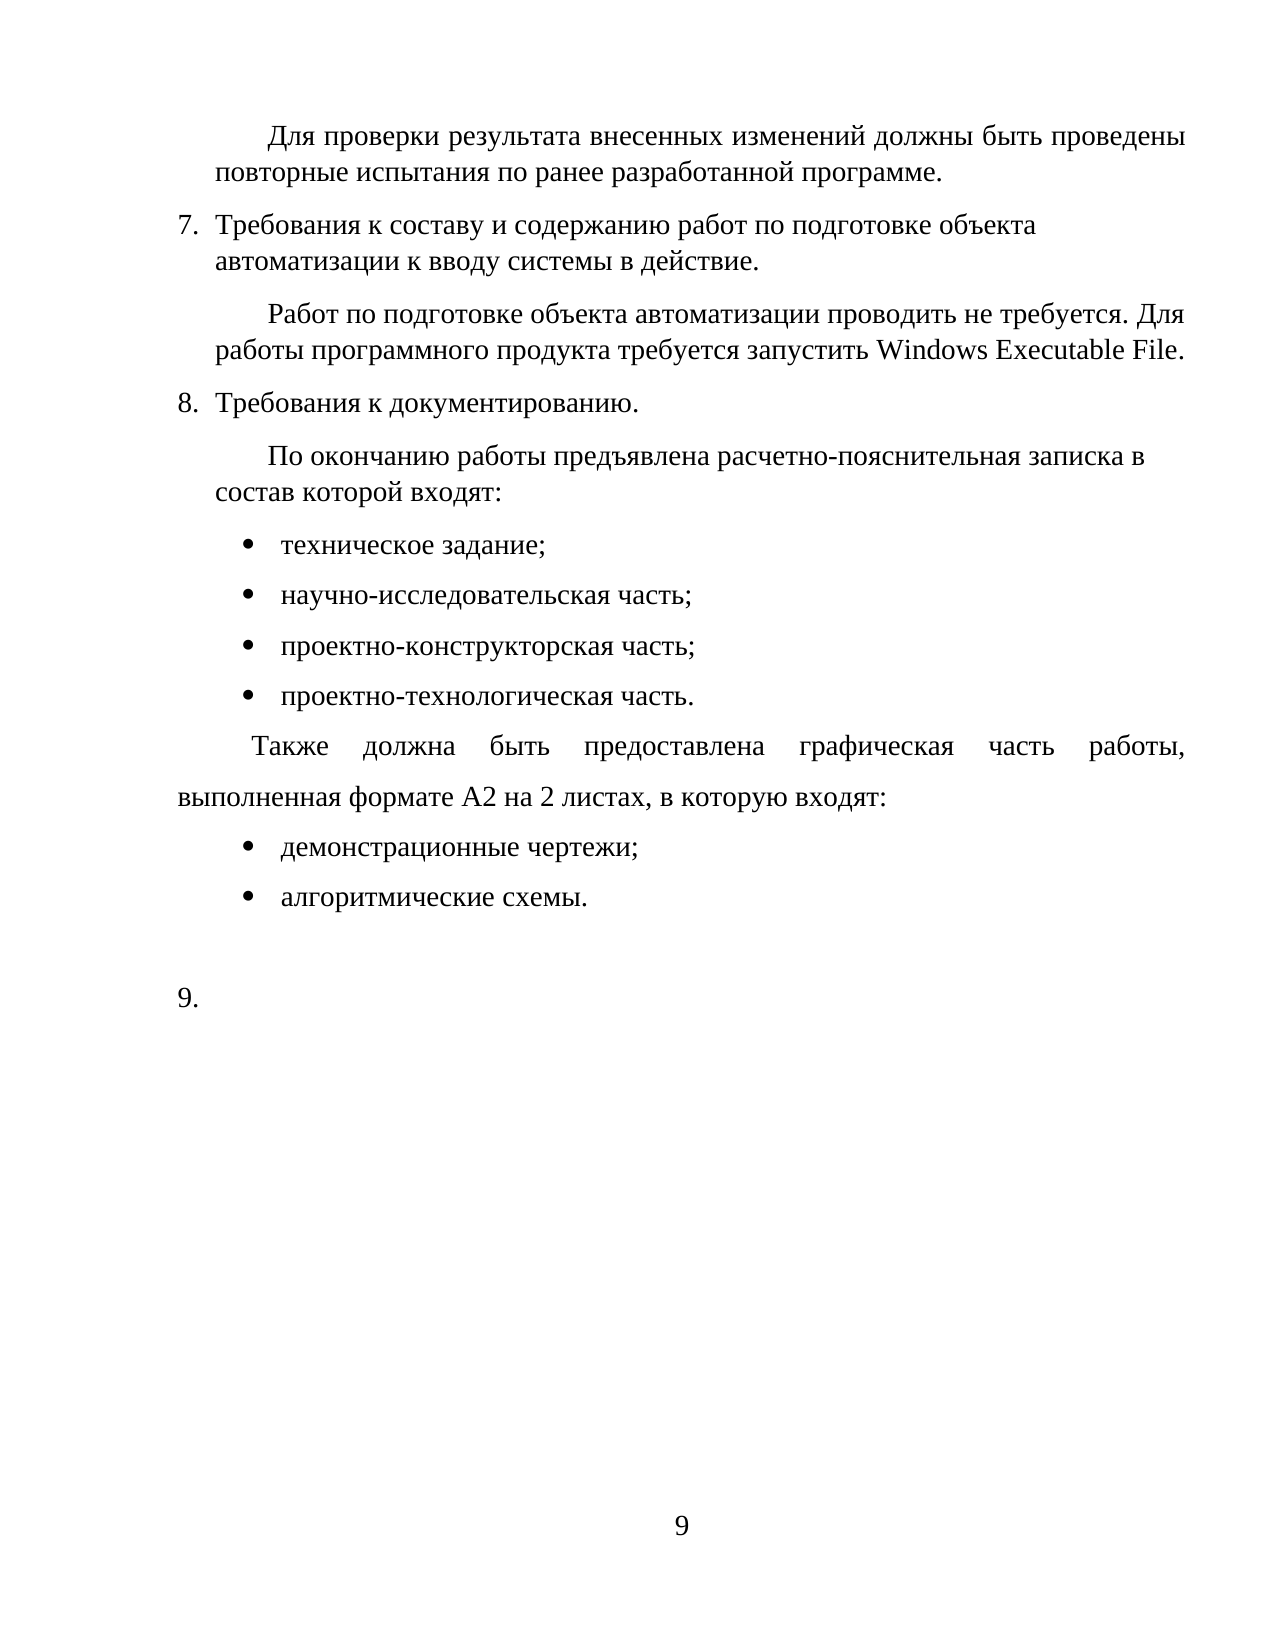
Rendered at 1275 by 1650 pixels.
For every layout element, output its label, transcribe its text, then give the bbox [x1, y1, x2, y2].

text Работ по подготовке объекта автоматизации проводить не требуется. Для работы программного продукта требуется запустить Windows Executable File. [215, 296, 1186, 366]
text По окончанию работы предъявлена расчетно-пояснительная записка в состав которой входят: [215, 438, 1186, 507]
list Требования к составу и содержанию работ по подготовке объекта автоматизации к вводу системы в действие. [177, 207, 1186, 277]
list проектно-технологическая часть. [243, 678, 1186, 712]
text Для проверки результата внесенных изменений должны быть проведены повторные испытания по ранее разработанной программе. [215, 118, 1186, 188]
list научно-исследовательская часть; [243, 577, 1186, 611]
text Также должна быть предоставлена графическая часть работы, выполненная формате А2 на 2 листах, в которую входят: [177, 728, 1186, 812]
list демонстрационные чертежи; [243, 829, 1186, 863]
list проектно-конструкторская часть; [243, 628, 1186, 661]
list Требования к документированию. [177, 385, 1186, 418]
list техническое задание; [243, 527, 1186, 560]
list алгоритмические схемы. [243, 879, 1186, 913]
